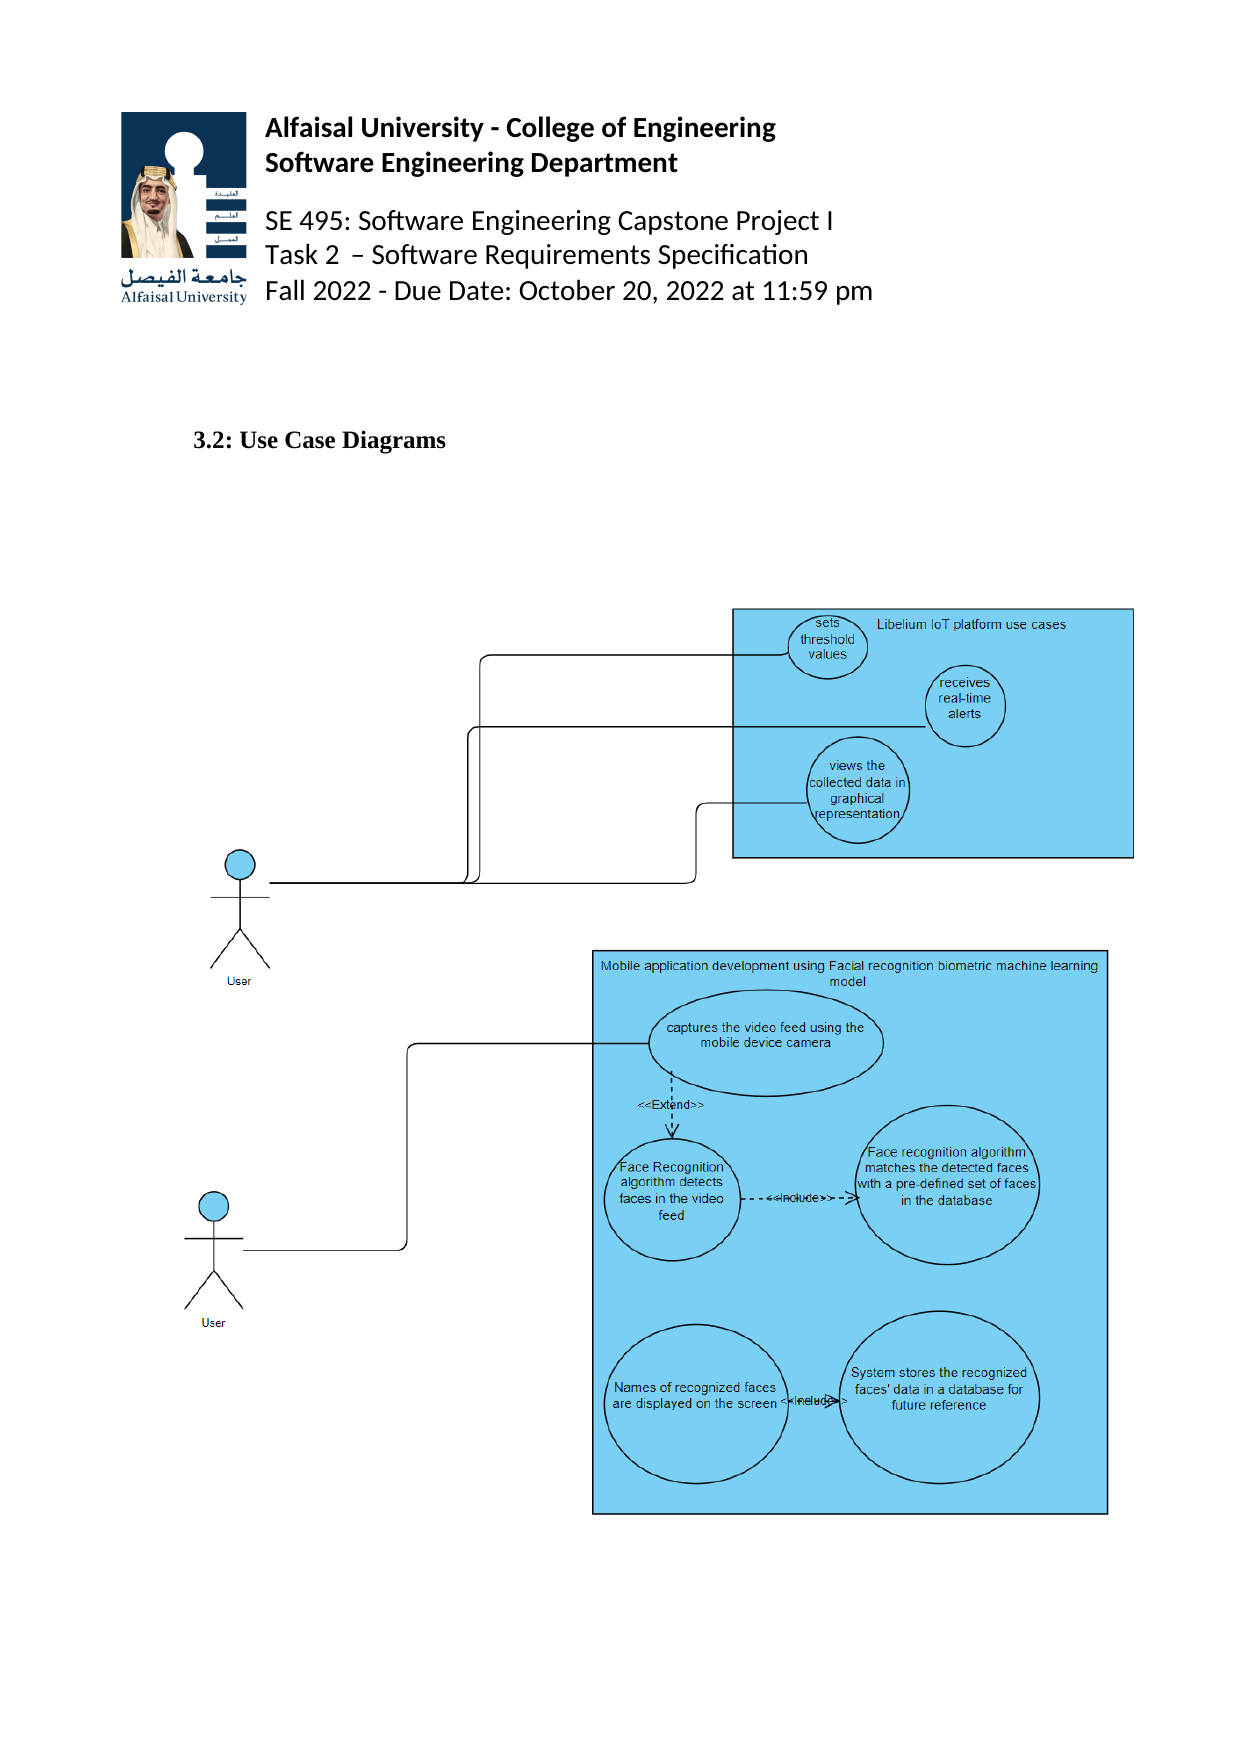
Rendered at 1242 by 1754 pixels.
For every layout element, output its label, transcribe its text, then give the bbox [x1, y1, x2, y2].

list : Use Case Diagrams [193, 425, 584, 454]
picture [121, 112, 247, 305]
picture [91, 594, 1213, 1525]
